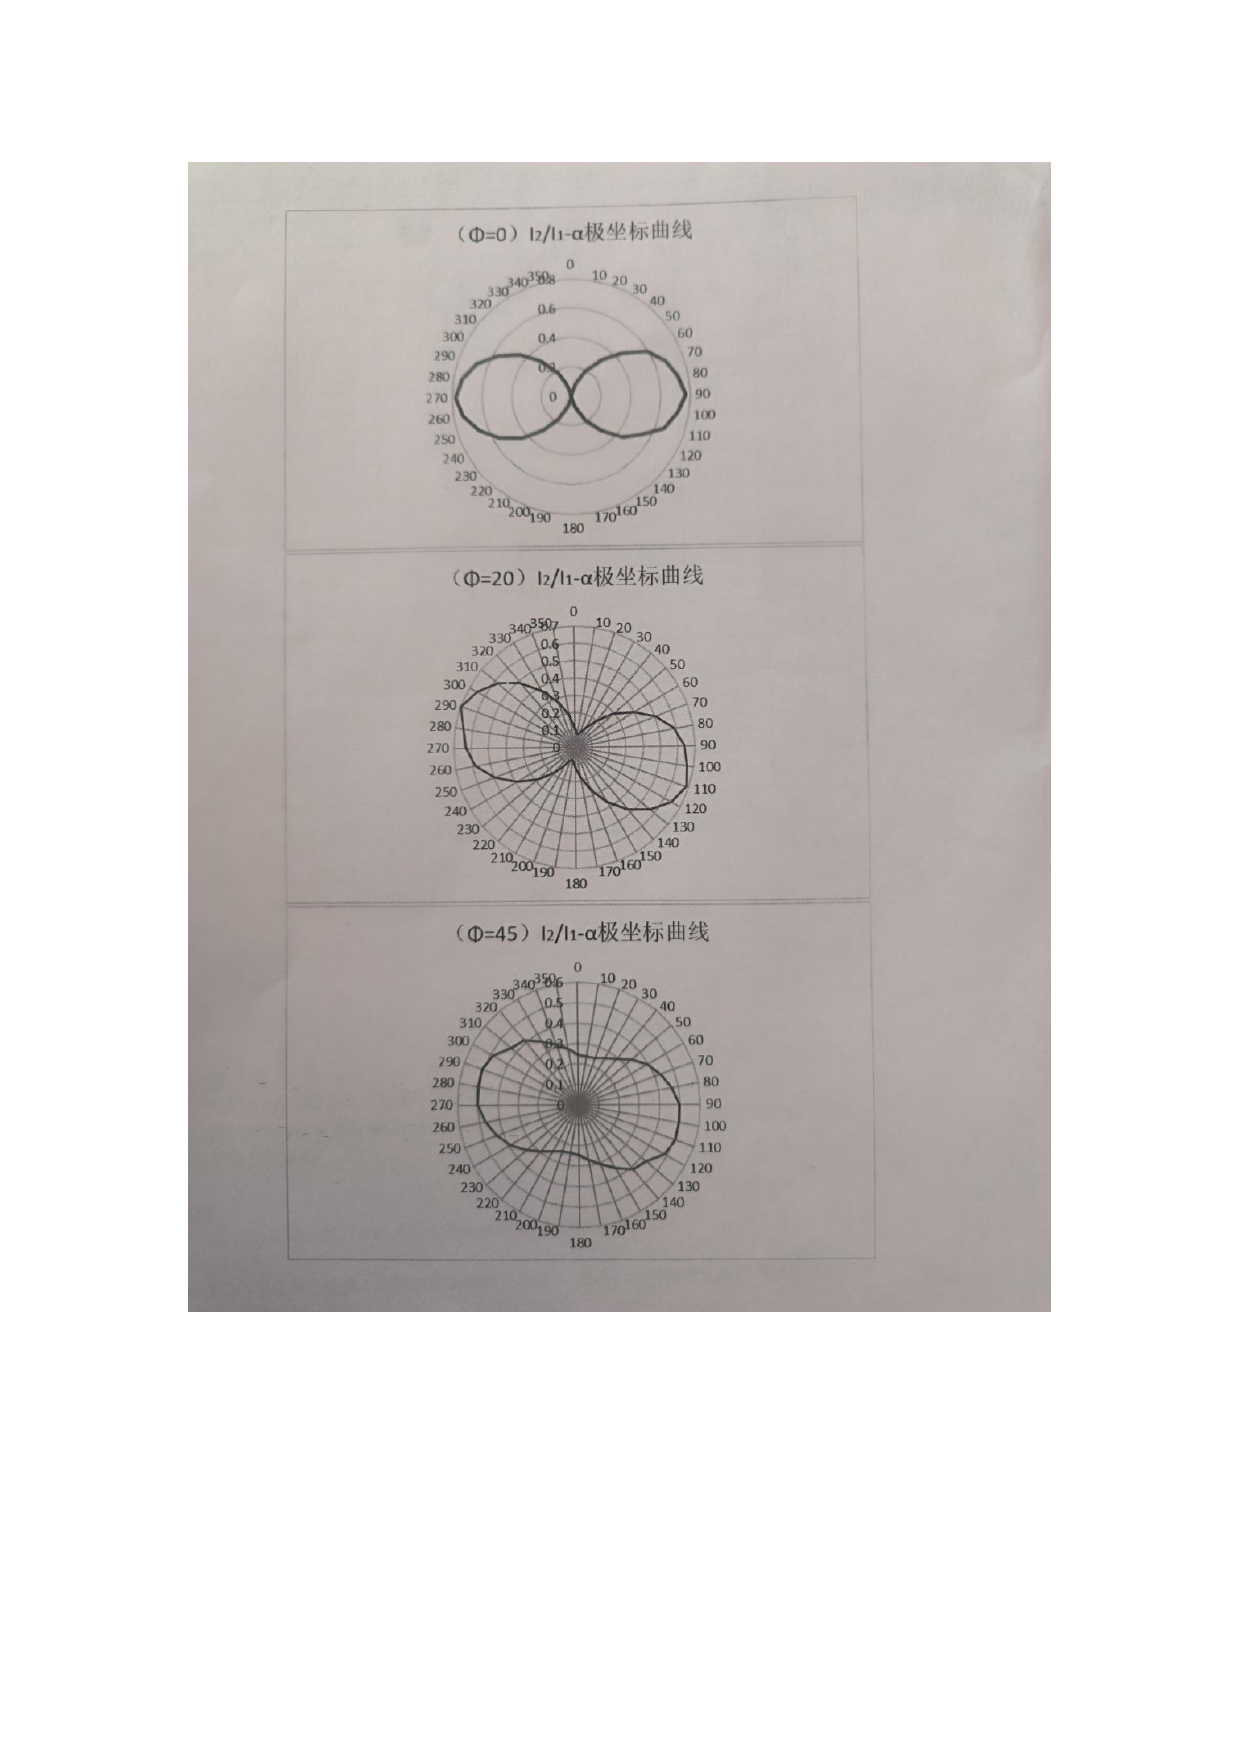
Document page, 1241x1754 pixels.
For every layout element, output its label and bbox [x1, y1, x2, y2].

picture [188, 163, 1051, 1311]
